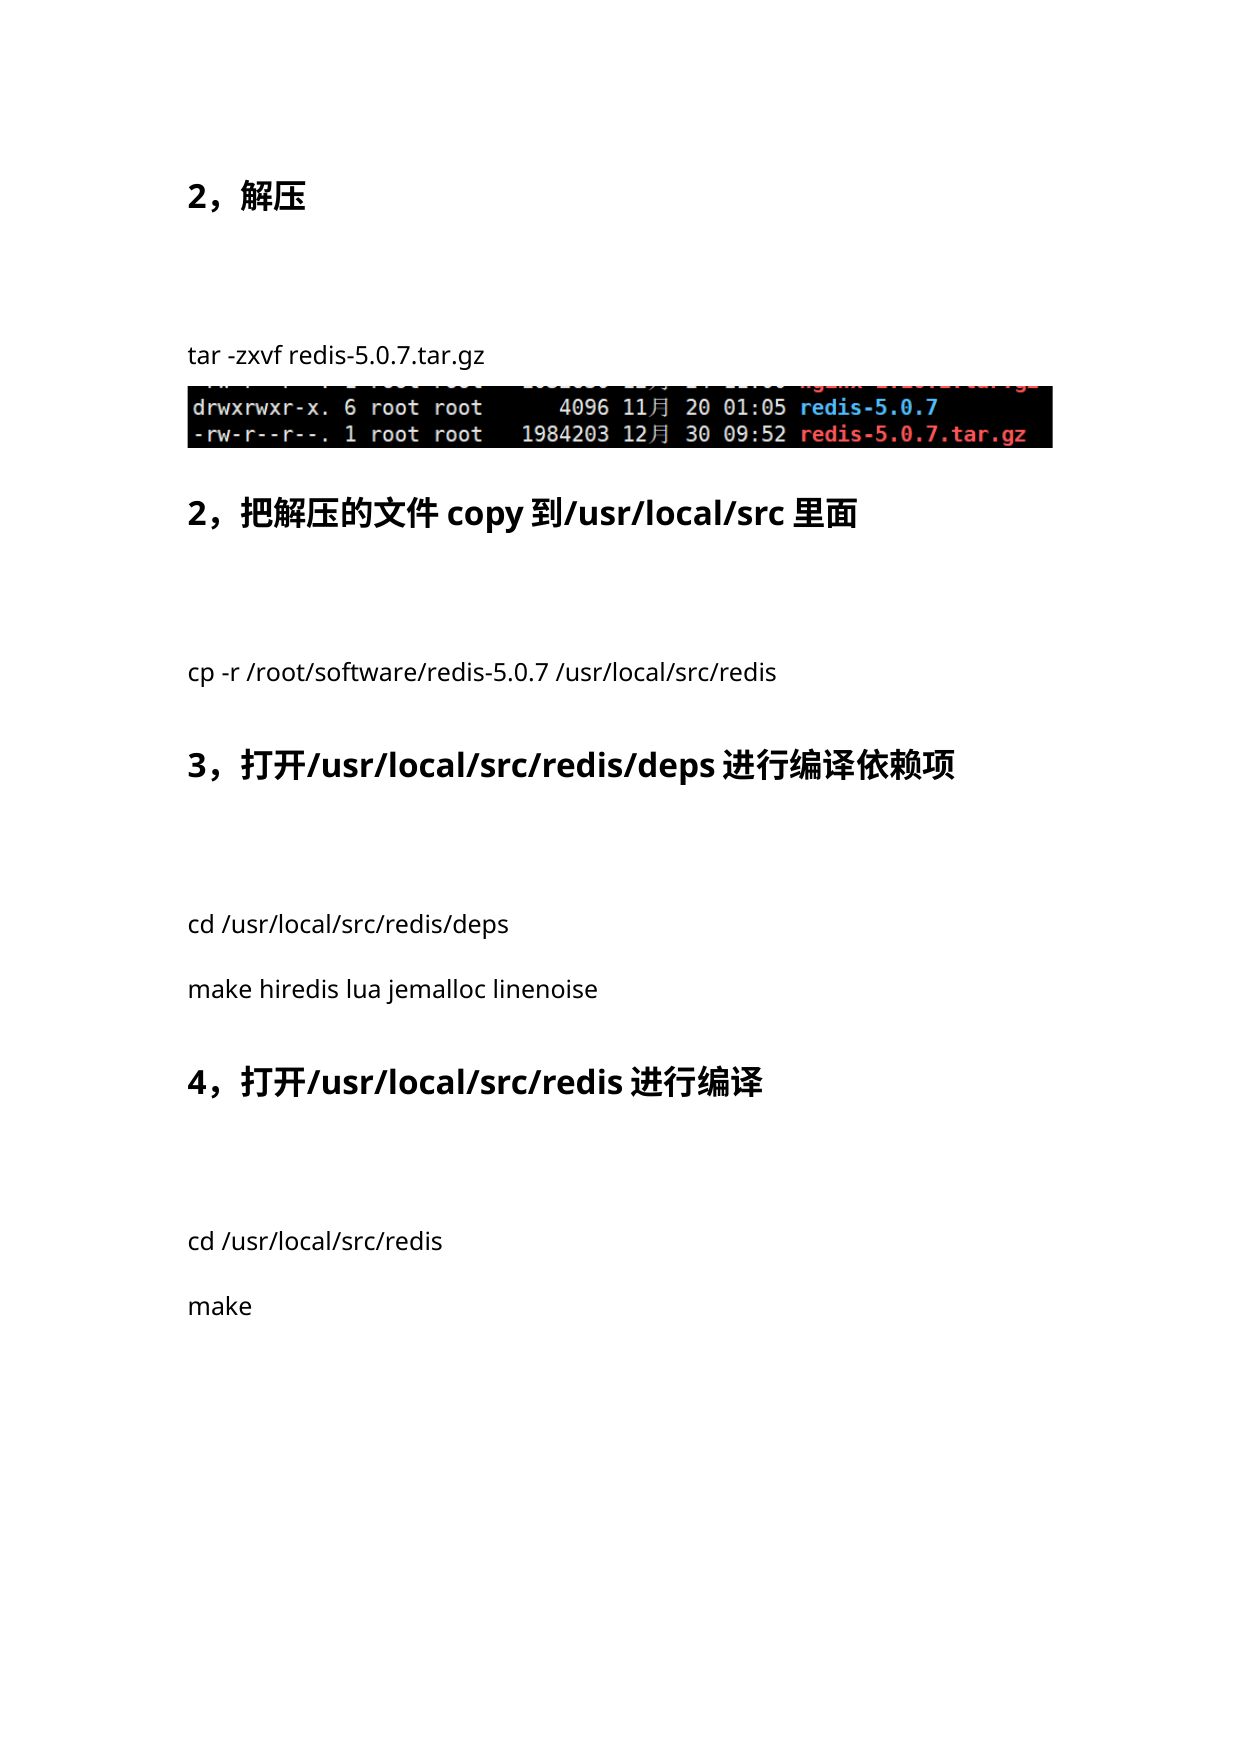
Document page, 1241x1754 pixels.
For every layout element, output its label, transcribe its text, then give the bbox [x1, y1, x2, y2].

subtitle 4，打开/usr/local/src/redis进行编译 [187, 1048, 1053, 1113]
text cd /usr/local/src/redis/deps [187, 891, 1053, 956]
text make [187, 1273, 1053, 1338]
text tar -zxvf redis-5.0.7.tar.gz [187, 322, 1053, 386]
subtitle 2，把解压的文件copy到/usr/local/src里面 [187, 479, 1053, 544]
text make hiredis lua jemalloc linenoise [187, 956, 1053, 1021]
subtitle 3，打开/usr/local/src/redis/deps进行编译依赖项 [187, 731, 1053, 796]
text cd /usr/local/src/redis [187, 1208, 1053, 1273]
subtitle 2，解压 [187, 162, 1053, 227]
picture [187, 386, 1053, 448]
text cp -r /root/software/redis-5.0.7 /usr/local/src/redis [187, 639, 1053, 704]
